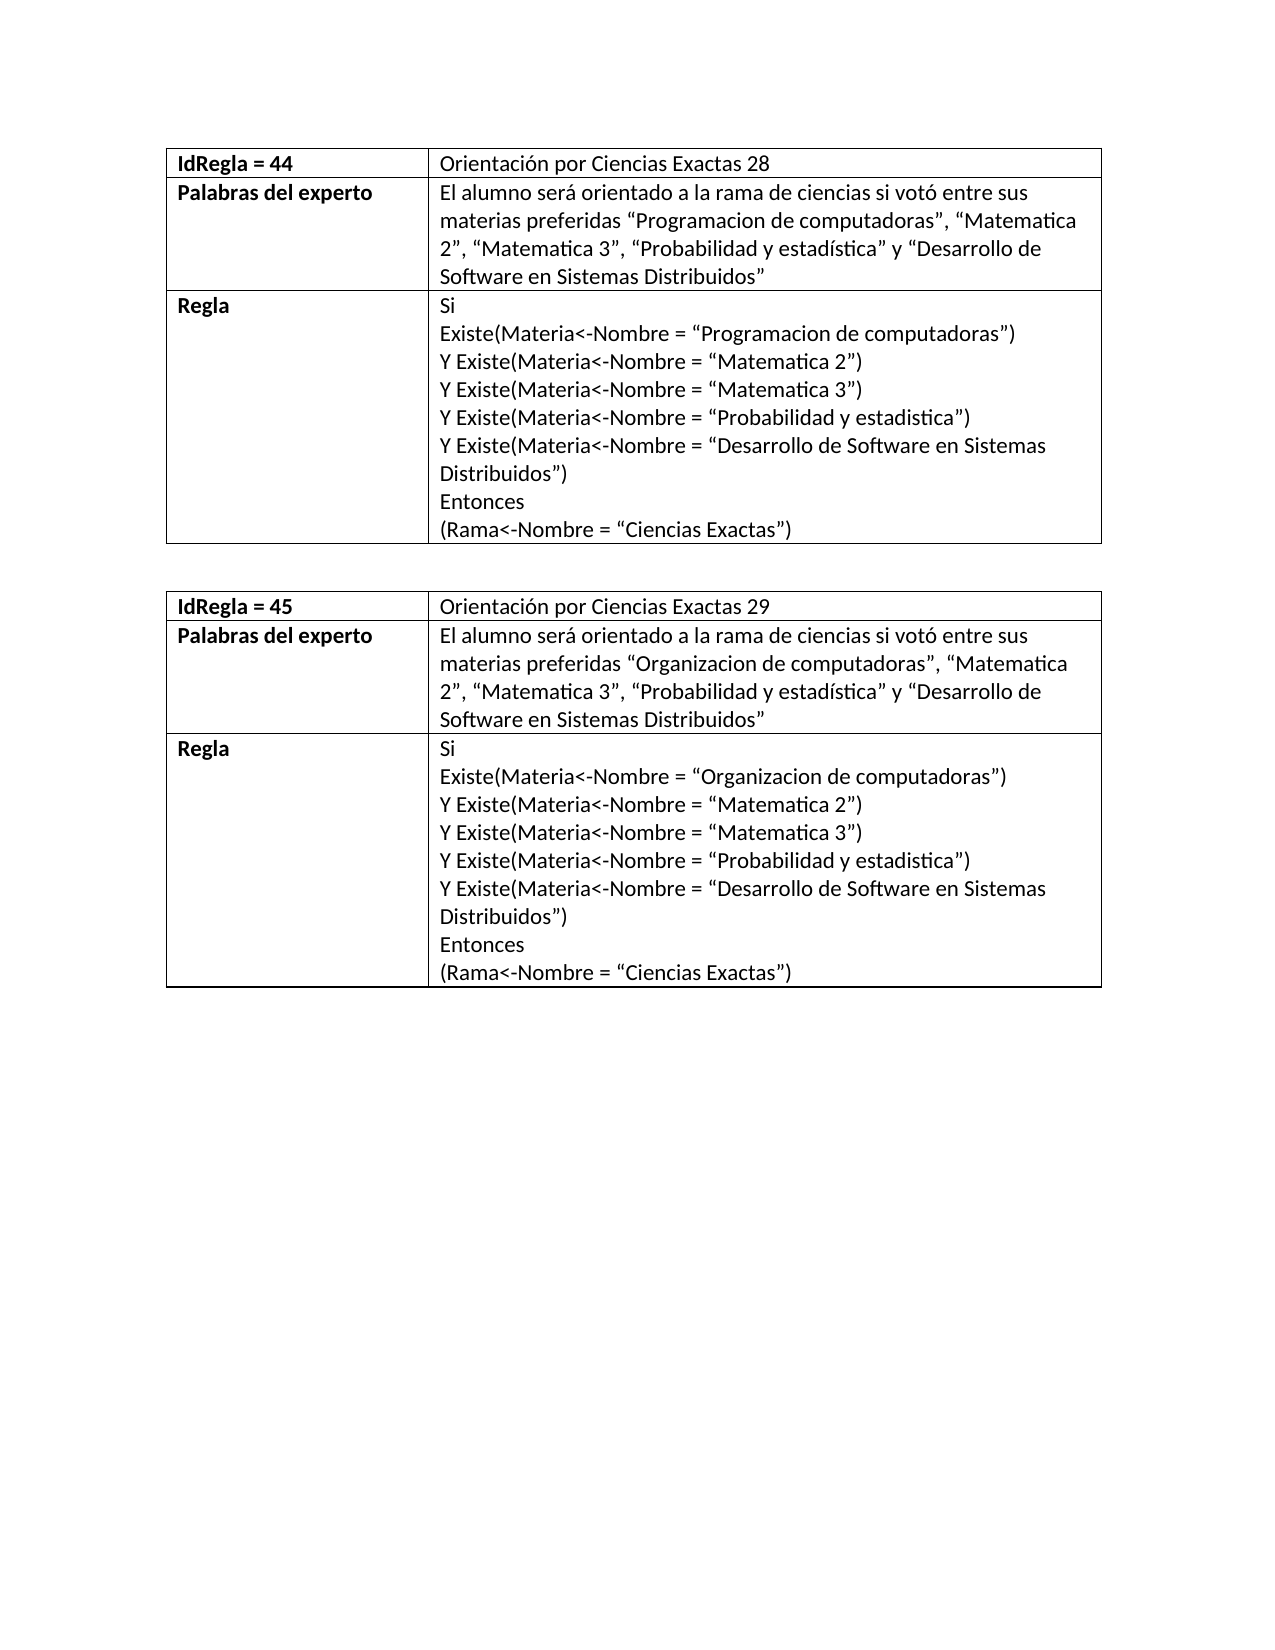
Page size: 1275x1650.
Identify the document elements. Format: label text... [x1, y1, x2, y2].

table_cell El alumno será orientado a la rama de ciencias si votó entre sus materias preferidas “Programacion de computadoras”, “Matematica 2”, “Matematica 3”, “Probabilidad y estadística” y “Desarrollo de Software en Sistemas Distribuidos” [429, 178, 1101, 290]
table_cell Palabras del experto [167, 621, 428, 733]
table_cell Palabras del experto [167, 178, 428, 290]
table_header IdRegla = 44 [167, 149, 428, 177]
table_cell Regla [167, 291, 428, 543]
table_header Orientación por Ciencias Exactas 28 [429, 149, 1101, 177]
table_cell Si Existe(Materia<-Nombre = “Programacion de computadoras”) Y Existe(Materia<-Nombre = “Matematica 2”) Y Existe(Materia<-Nombre = “Matematica 3”) Y Existe(Materia<-Nombre = “Probabilidad y estadistica”) Y Existe(Materia<-Nombre = “Desarrollo de Software en Sistemas Distribuidos”) Entonces (Rama<-Nombre = “Ciencias Exactas”) [429, 291, 1101, 543]
table_cell Si Existe(Materia<-Nombre = “Organizacion de computadoras”) Y Existe(Materia<-Nombre = “Matematica 2”) Y Existe(Materia<-Nombre = “Matematica 3”) Y Existe(Materia<-Nombre = “Probabilidad y estadistica”) Y Existe(Materia<-Nombre = “Desarrollo de Software en Sistemas Distribuidos”) Entonces (Rama<-Nombre = “Ciencias Exactas”) [429, 734, 1101, 986]
table_cell El alumno será orientado a la rama de ciencias si votó entre sus materias preferidas “Organizacion de computadoras”, “Matematica 2”, “Matematica 3”, “Probabilidad y estadística” y “Desarrollo de Software en Sistemas Distribuidos” [429, 621, 1101, 733]
table_header IdRegla = 45 [167, 592, 428, 620]
table_header Orientación por Ciencias Exactas 29 [429, 592, 1101, 620]
table_cell Regla [167, 734, 428, 986]
